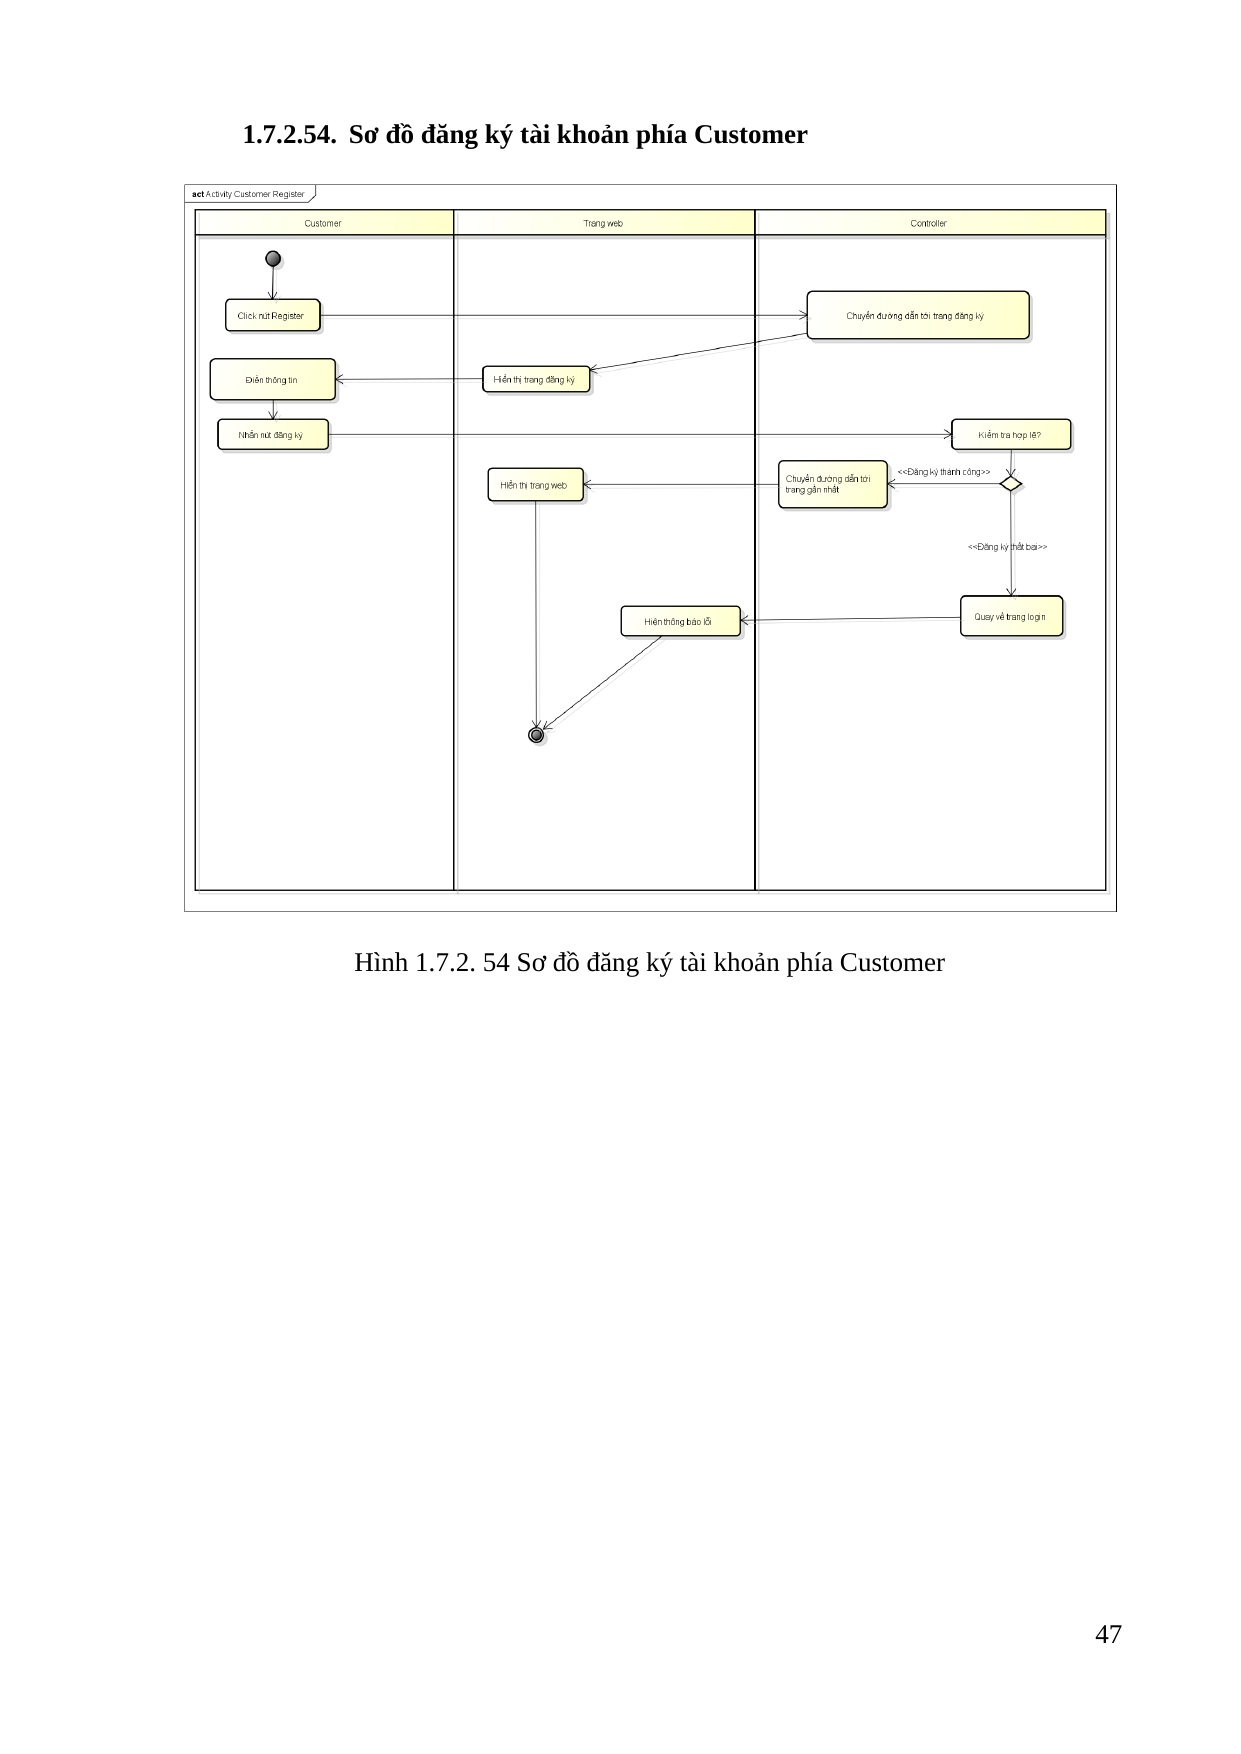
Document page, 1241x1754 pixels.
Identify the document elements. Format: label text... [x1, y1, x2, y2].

subtitle Sơ đồ đăng ký tài khoản phía Customer [242, 118, 1122, 149]
picture [177, 177, 1123, 919]
